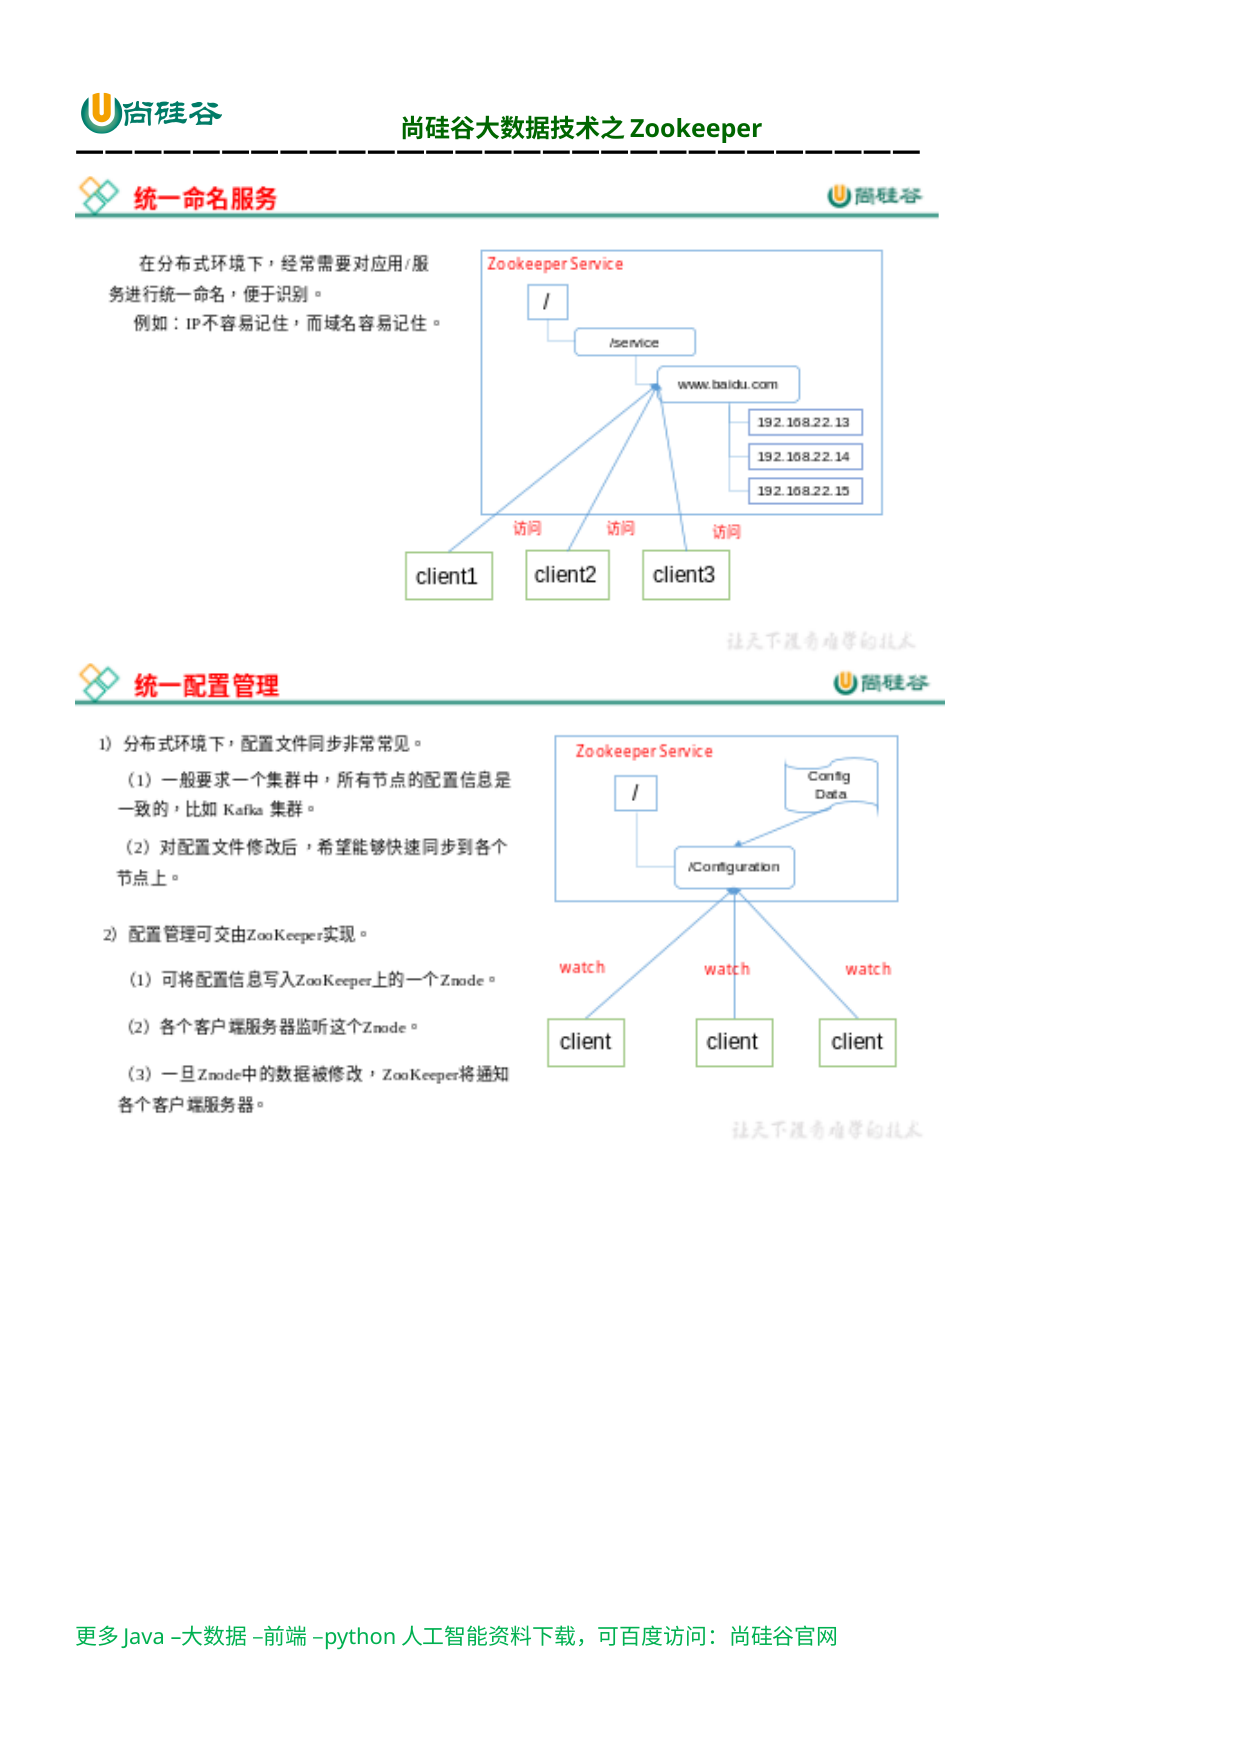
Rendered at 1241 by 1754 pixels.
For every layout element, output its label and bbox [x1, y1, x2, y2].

picture [75, 88, 226, 138]
